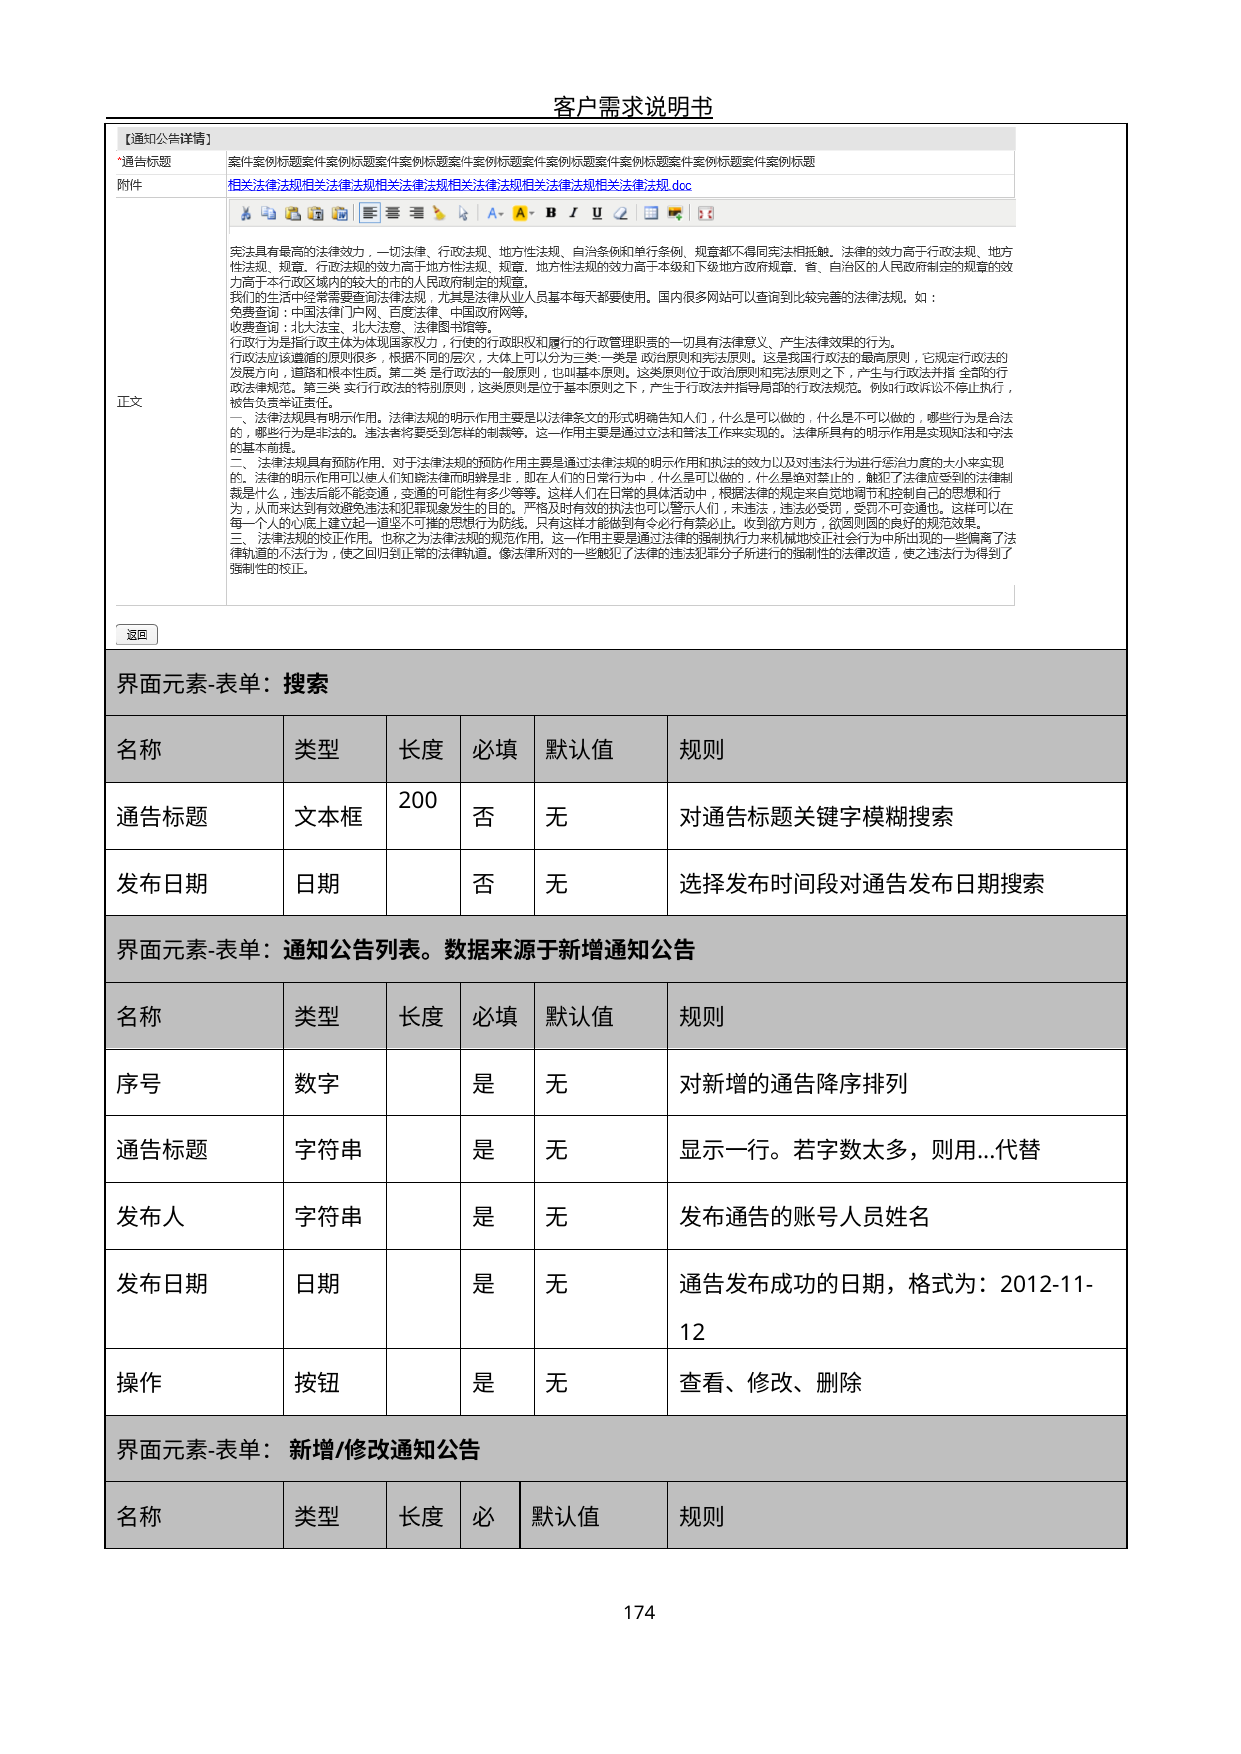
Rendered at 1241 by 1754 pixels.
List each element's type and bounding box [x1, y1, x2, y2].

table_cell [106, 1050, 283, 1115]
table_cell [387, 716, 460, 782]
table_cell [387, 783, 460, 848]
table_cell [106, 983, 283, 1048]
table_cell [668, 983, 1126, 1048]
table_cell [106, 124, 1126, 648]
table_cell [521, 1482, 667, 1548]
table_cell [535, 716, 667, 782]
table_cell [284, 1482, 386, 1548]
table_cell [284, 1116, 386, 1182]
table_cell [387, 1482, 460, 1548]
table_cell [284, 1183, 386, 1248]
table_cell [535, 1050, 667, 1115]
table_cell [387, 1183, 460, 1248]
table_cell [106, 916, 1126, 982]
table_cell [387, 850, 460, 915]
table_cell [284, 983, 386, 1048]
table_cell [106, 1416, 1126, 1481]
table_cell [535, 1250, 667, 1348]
picture [116, 127, 1016, 645]
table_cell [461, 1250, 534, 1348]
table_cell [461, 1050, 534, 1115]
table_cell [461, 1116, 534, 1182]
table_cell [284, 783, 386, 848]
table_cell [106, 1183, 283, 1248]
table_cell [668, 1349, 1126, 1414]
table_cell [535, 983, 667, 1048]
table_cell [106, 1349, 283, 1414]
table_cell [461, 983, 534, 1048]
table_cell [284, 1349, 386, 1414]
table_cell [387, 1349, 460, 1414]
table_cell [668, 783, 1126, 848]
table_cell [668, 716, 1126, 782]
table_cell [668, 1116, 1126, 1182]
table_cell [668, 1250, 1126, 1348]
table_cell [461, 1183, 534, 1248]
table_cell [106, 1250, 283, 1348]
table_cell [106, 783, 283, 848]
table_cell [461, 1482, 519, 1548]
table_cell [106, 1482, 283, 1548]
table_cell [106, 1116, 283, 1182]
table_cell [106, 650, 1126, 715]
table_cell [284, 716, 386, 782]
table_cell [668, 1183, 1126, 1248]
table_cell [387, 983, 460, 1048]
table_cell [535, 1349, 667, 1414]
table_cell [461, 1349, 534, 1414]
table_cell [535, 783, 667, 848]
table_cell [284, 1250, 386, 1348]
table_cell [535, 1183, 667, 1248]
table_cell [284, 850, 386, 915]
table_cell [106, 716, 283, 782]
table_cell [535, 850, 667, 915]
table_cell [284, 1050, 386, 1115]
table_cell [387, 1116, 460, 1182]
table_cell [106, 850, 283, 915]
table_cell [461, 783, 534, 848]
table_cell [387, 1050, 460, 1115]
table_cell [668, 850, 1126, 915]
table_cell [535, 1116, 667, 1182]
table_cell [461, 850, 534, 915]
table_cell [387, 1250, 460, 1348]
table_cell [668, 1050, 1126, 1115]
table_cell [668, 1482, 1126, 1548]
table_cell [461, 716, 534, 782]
